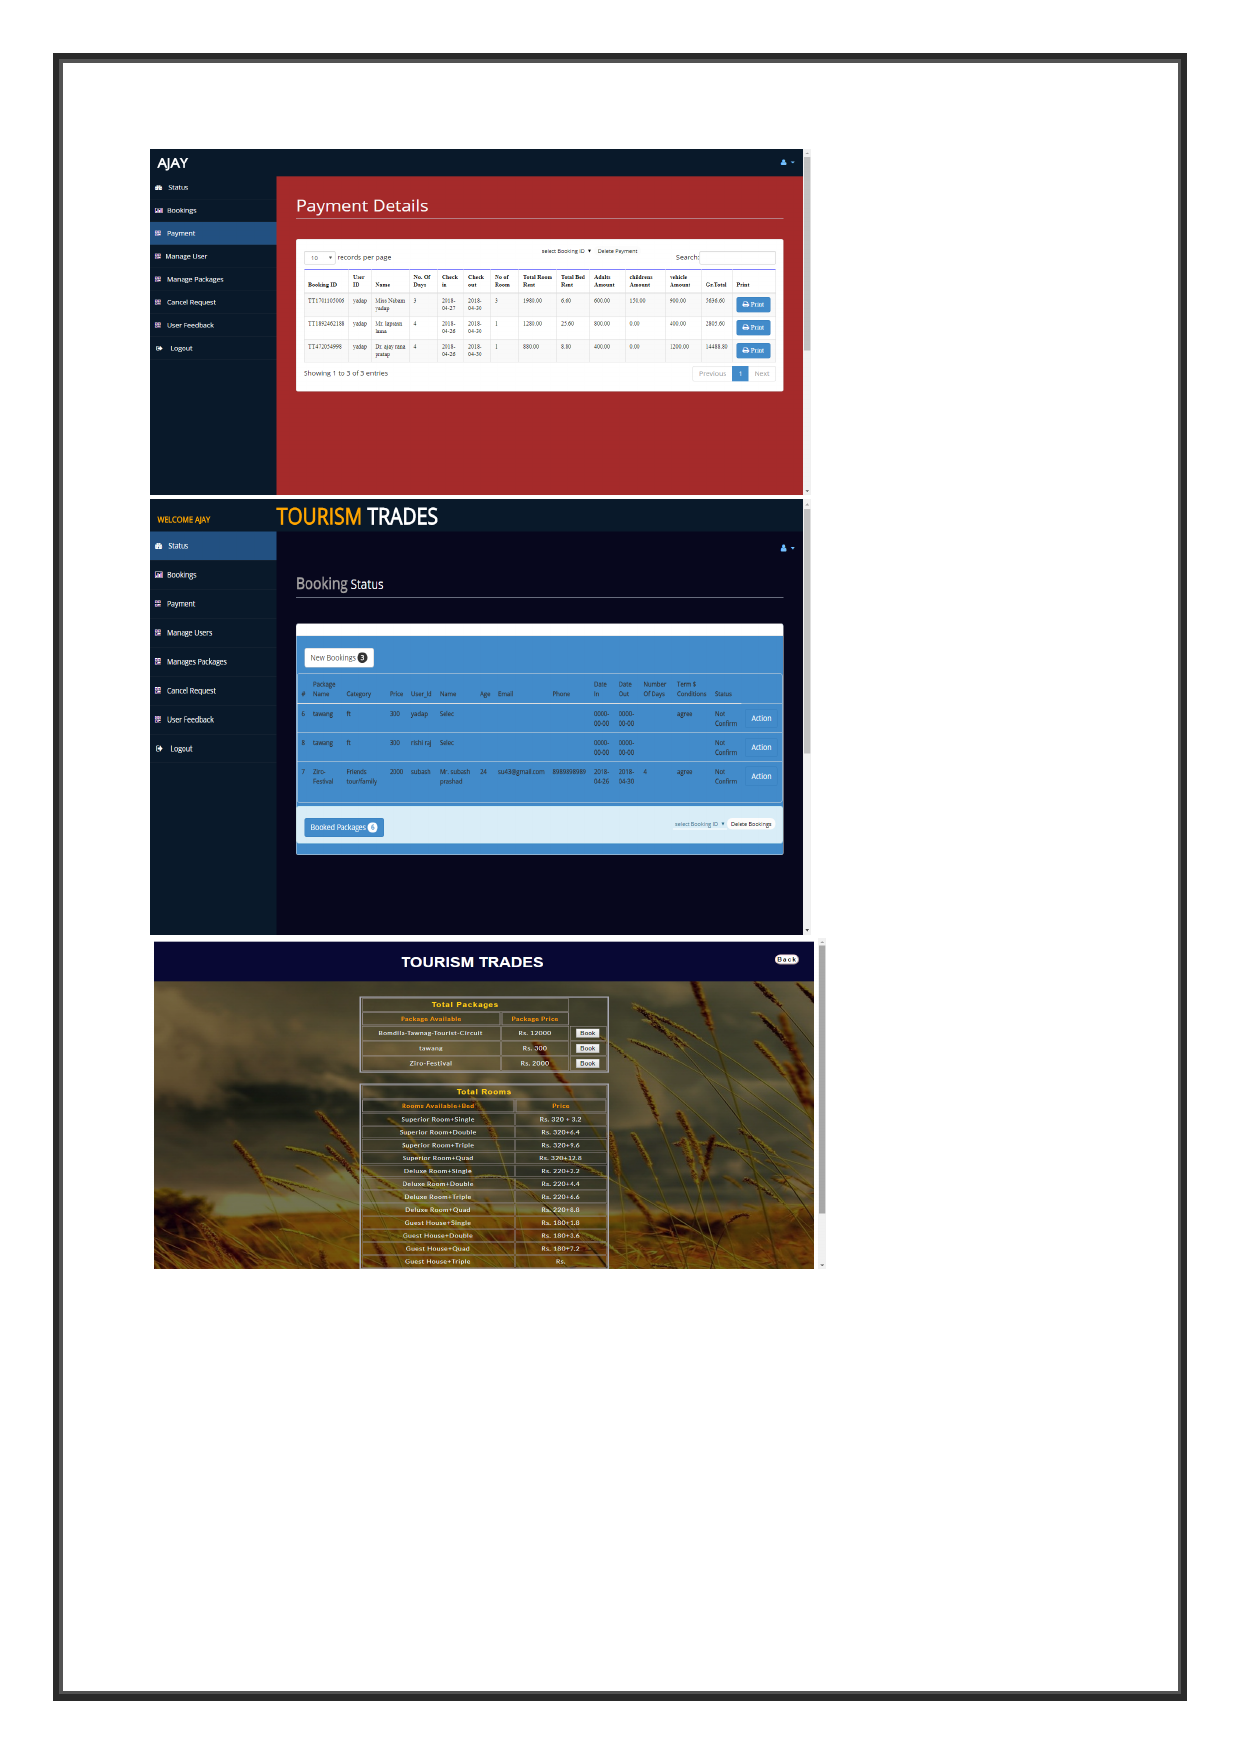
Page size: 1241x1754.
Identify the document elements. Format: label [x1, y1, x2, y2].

picture [150, 938, 826, 1269]
picture [150, 149, 811, 495]
picture [150, 499, 811, 935]
